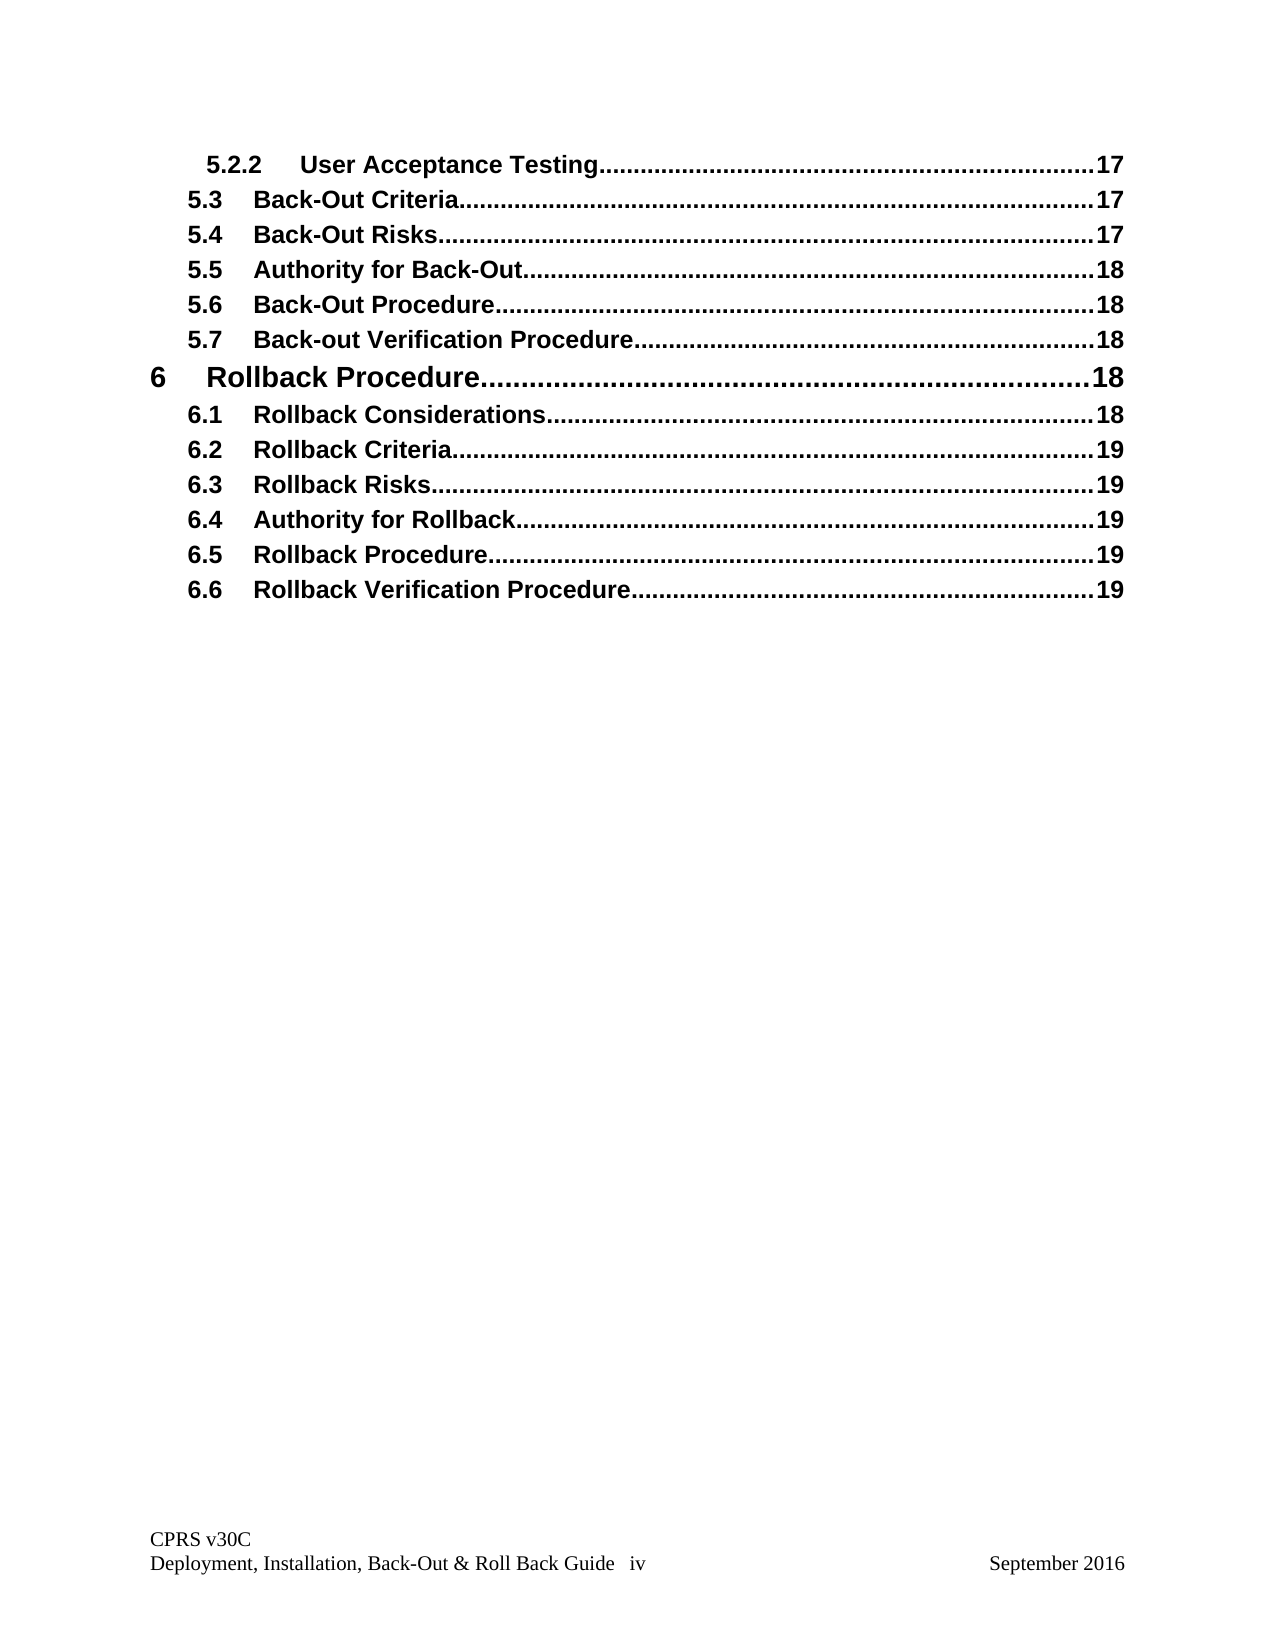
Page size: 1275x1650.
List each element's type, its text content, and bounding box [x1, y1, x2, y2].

text 6.3 Rollback Risks 19 [187, 470, 1125, 498]
text 6.4 Authority for Rollback 19 [187, 505, 1125, 533]
text 5.6 Back-Out Procedure 18 [187, 290, 1125, 319]
text 6.1 Rollback Considerations 18 [187, 400, 1125, 428]
text 6.2 Rollback Criteria 19 [187, 435, 1125, 463]
text 5.5 Authority for Back-Out 18 [187, 255, 1125, 284]
text 6.6 Rollback Verification Procedure 19 [187, 575, 1125, 603]
text 5.7 Back-out Verification Procedure 18 [187, 325, 1125, 354]
text 5.2.2 User Acceptance Testing 17 [206, 150, 1125, 179]
text 5.4 Back-Out Risks 17 [187, 220, 1125, 249]
text 6.5 Rollback Procedure 19 [187, 540, 1125, 568]
text 6 Rollback Procedure 18 [150, 360, 1125, 393]
text 5.3 Back-Out Criteria 17 [187, 185, 1125, 214]
